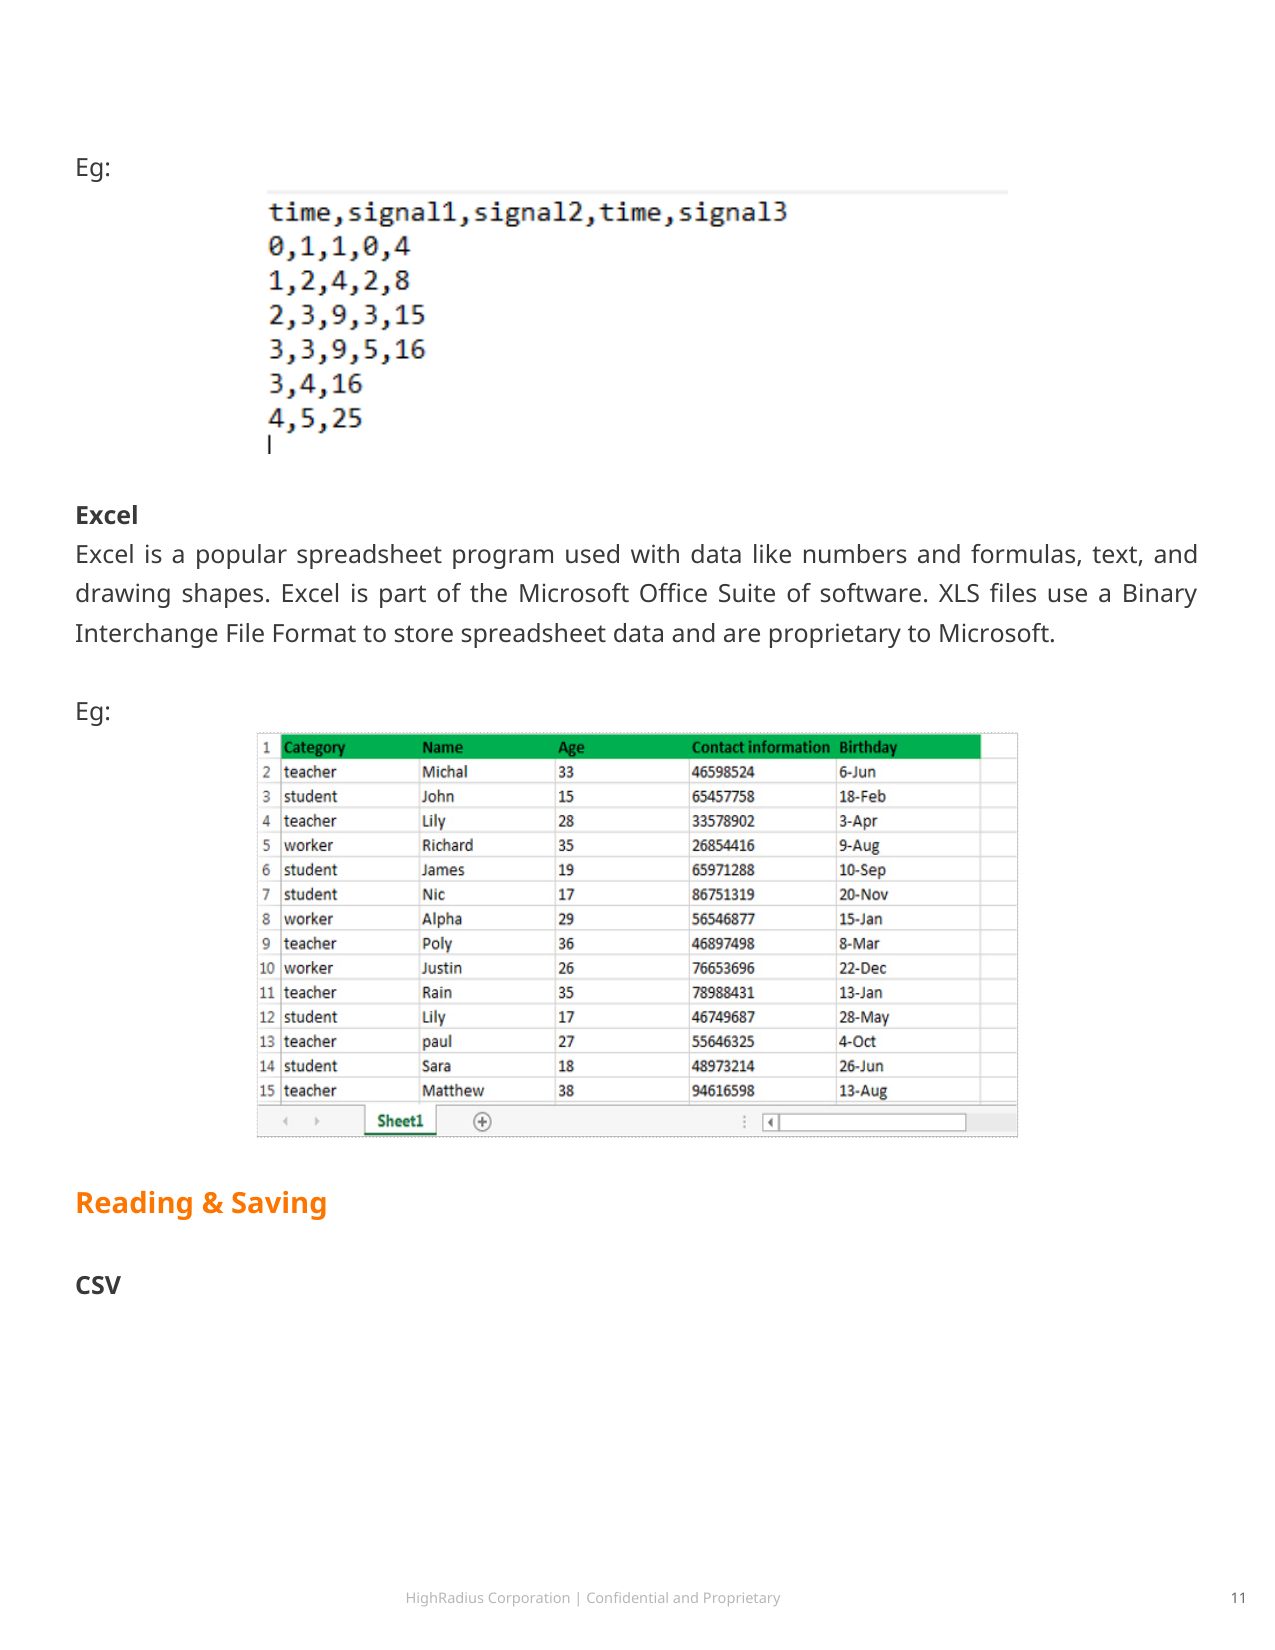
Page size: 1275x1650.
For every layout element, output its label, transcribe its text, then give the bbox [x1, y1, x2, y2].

subtitle Excel [75, 498, 1200, 532]
text Excel is a popular spreadsheet program used with data like numbers and formulas, text, and drawing shapes. Excel is part of the Microsoft Office Suite of software. XLS files use a Binary Interchange File Format to store spreadsheet data and are proprietary to Microsoft. [75, 610, 1200, 649]
subtitle Reading & Saving [75, 1182, 1200, 1222]
picture [256, 732, 1019, 1138]
subtitle CSV [75, 1267, 1200, 1301]
text Eg: [75, 693, 1200, 728]
picture [266, 189, 1009, 454]
text Eg: [75, 150, 1200, 184]
